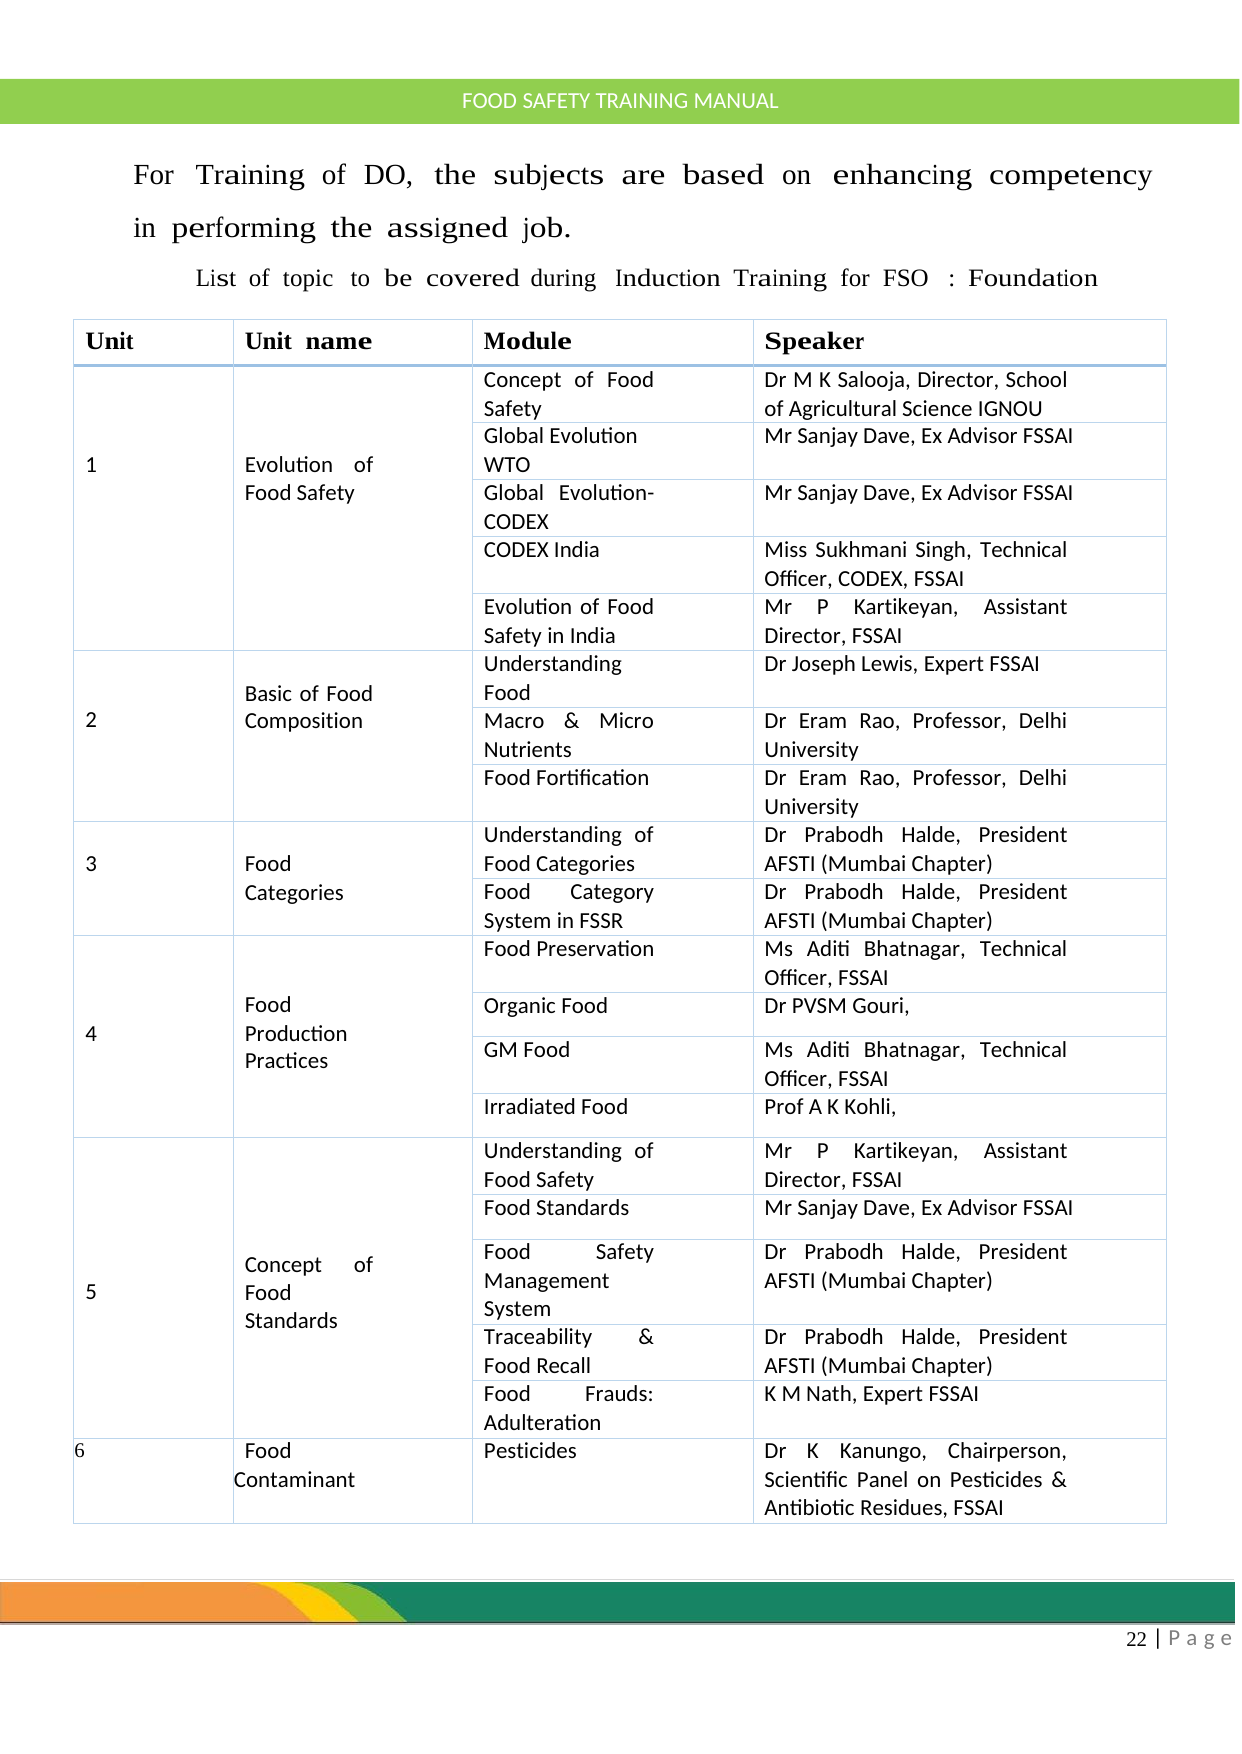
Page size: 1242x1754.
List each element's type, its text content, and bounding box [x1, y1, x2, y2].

table_cell Understanding of Food Categories [473, 822, 753, 878]
table_cell 2 [74, 651, 233, 821]
table_cell Dr Prabodh Halde, President AFSTI (Mumbai Chapter) [754, 1240, 1166, 1323]
table_cell Understanding Food [473, 651, 753, 707]
table_cell Food Production Practices [234, 936, 472, 1137]
table_cell Food Preservation [473, 936, 753, 992]
table_cell Evolution of Food Safety [234, 367, 472, 650]
table_cell GM Food [473, 1037, 753, 1093]
table_cell Prof A K Kohli, [754, 1094, 1166, 1137]
table_cell Concept of Food Standards [234, 1138, 472, 1437]
text List of topic to be covered during Induction Training for FSO : Foundation [196, 263, 1242, 292]
table_cell Dr Prabodh Halde, President AFSTI (Mumbai Chapter) [754, 1325, 1166, 1380]
table_cell Food Category System in FSSR [473, 879, 753, 935]
table_cell Dr M K Salooja, Director, School of Agricultural Science IGNOU [754, 367, 1166, 422]
table_cell Miss Sukhmani Singh, Technical Officer, CODEX, FSSAI [754, 537, 1166, 593]
table_cell Mr Sanjay Dave, Ex Advisor FSSAI [754, 423, 1166, 479]
table_cell 3 [74, 822, 233, 935]
table_cell Irradiated Food [473, 1094, 753, 1137]
table_header Unit [74, 320, 233, 364]
table_cell Macro & Micro Nutrients [473, 708, 753, 764]
table_cell Understanding of Food Safety [473, 1138, 753, 1194]
table_header Unit name [234, 320, 472, 364]
table_cell Ms Aditi Bhatnagar, Technical Officer, FSSAI [754, 1037, 1166, 1093]
picture [0, 1582, 1235, 1625]
table_cell Dr Joseph Lewis, Expert FSSAI [754, 651, 1166, 707]
table_cell Food Fortification [473, 765, 753, 821]
table_cell Global Evolution WTO [473, 423, 753, 479]
table_cell Food Safety Management System [473, 1240, 753, 1323]
table_cell 5 [74, 1138, 233, 1437]
table_cell K M Nath, Expert FSSAI [754, 1381, 1166, 1437]
table_cell Concept of Food Safety [473, 367, 753, 422]
text For Training of DO, the subjects are based on enhancing competency in performing the assigned job. [133, 157, 1158, 244]
table_cell CODEX India [473, 537, 753, 593]
table_cell Dr Prabodh Halde, President AFSTI (Mumbai Chapter) [754, 879, 1166, 935]
table_cell 4 [74, 936, 233, 1137]
table_cell Food Categories [234, 822, 472, 935]
table_cell Mr P Kartikeyan, Assistant Director, FSSAI [754, 594, 1166, 650]
table_header Speaker [754, 320, 1166, 364]
table_cell Food Standards [473, 1195, 753, 1238]
table_cell Dr Eram Rao, Professor, Delhi University [754, 765, 1166, 821]
table_cell Mr Sanjay Dave, Ex Advisor FSSAI [754, 1195, 1166, 1238]
table_cell Dr Eram Rao, Professor, Delhi University [754, 708, 1166, 764]
table_cell 1 [74, 367, 233, 650]
table_cell Food Contaminant [234, 1439, 472, 1522]
table_cell Organic Food [473, 993, 753, 1036]
table_cell Dr Prabodh Halde, President AFSTI (Mumbai Chapter) [754, 822, 1166, 878]
table_cell Dr PVSM Gouri, [754, 993, 1166, 1036]
table_cell Pesticides [473, 1439, 753, 1522]
table_cell Traceability & Food Recall [473, 1325, 753, 1380]
table_header Module [473, 320, 753, 364]
table_cell Basic of Food Composition [234, 651, 472, 821]
table_cell Ms Aditi Bhatnagar, Technical Officer, FSSAI [754, 936, 1166, 992]
table_cell Global Evolution- CODEX [473, 480, 753, 536]
table_cell Mr P Kartikeyan, Assistant Director, FSSAI [754, 1138, 1166, 1194]
table_cell 6 [74, 1439, 233, 1522]
table_cell Evolution of Food Safety in India [473, 594, 753, 650]
table_cell Dr K Kanungo, Chairperson, Scientific Panel on Pesticides & Antibiotic Residues, FSSAI [754, 1439, 1166, 1522]
table_cell Mr Sanjay Dave, Ex Advisor FSSAI [754, 480, 1166, 536]
table_cell Food Frauds: Adulteration [473, 1381, 753, 1437]
